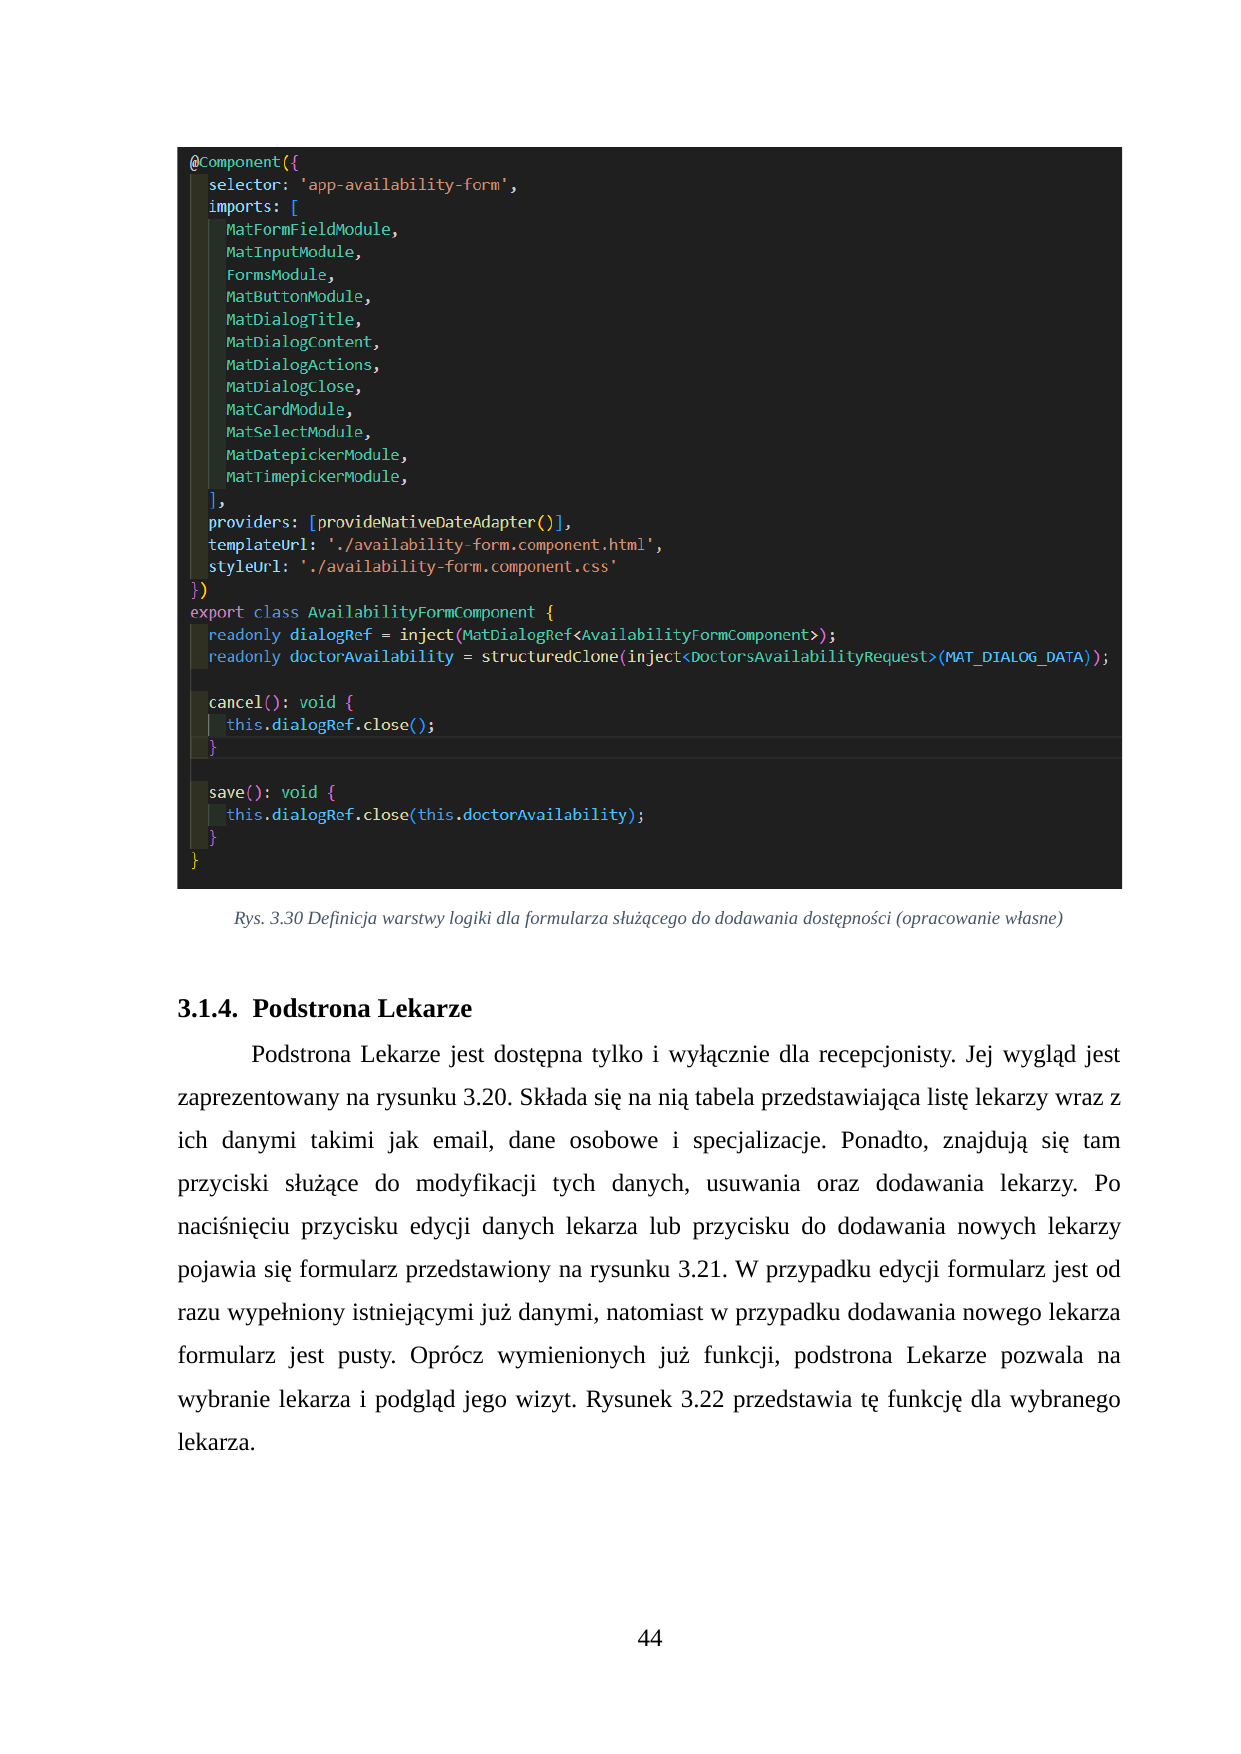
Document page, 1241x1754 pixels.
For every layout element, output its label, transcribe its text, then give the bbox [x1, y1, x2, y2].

text Podstrona Lekarze jest dostępna tylko i wyłącznie dla recepcjonisty. Jej wygląd jest zaprezentowany na rysunku 3.20. Składa się na nią tabela przedstawiająca listę lekarzy wraz z ich danymi takimi jak email, dane osobowe i specjalizacje. Ponadto, znajdują się tam przyciski służące do modyfikacji tych danych, usuwania oraz dodawania lekarzy. Po naciśnięciu przycisku edycji danych lekarza lub przycisku do dodawania nowych lekarzy pojawia się formularz przedstawiony na rysunku 3.21. W przypadku edycji formularz jest od razu wypełniony istniejącymi już danymi, natomiast w przypadku dodawania nowego lekarza formularz jest pusty. Oprócz wymienionych już funkcji, podstrona Lekarze pozwala na wybranie lekarza i podgląd jego wizyt. Rysunek 3.22 przedstawia tę funkcję dla wybranego lekarza. [177, 1039, 1122, 1456]
picture [177, 147, 1123, 889]
subtitle Podstrona Lekarze [177, 992, 1122, 1023]
